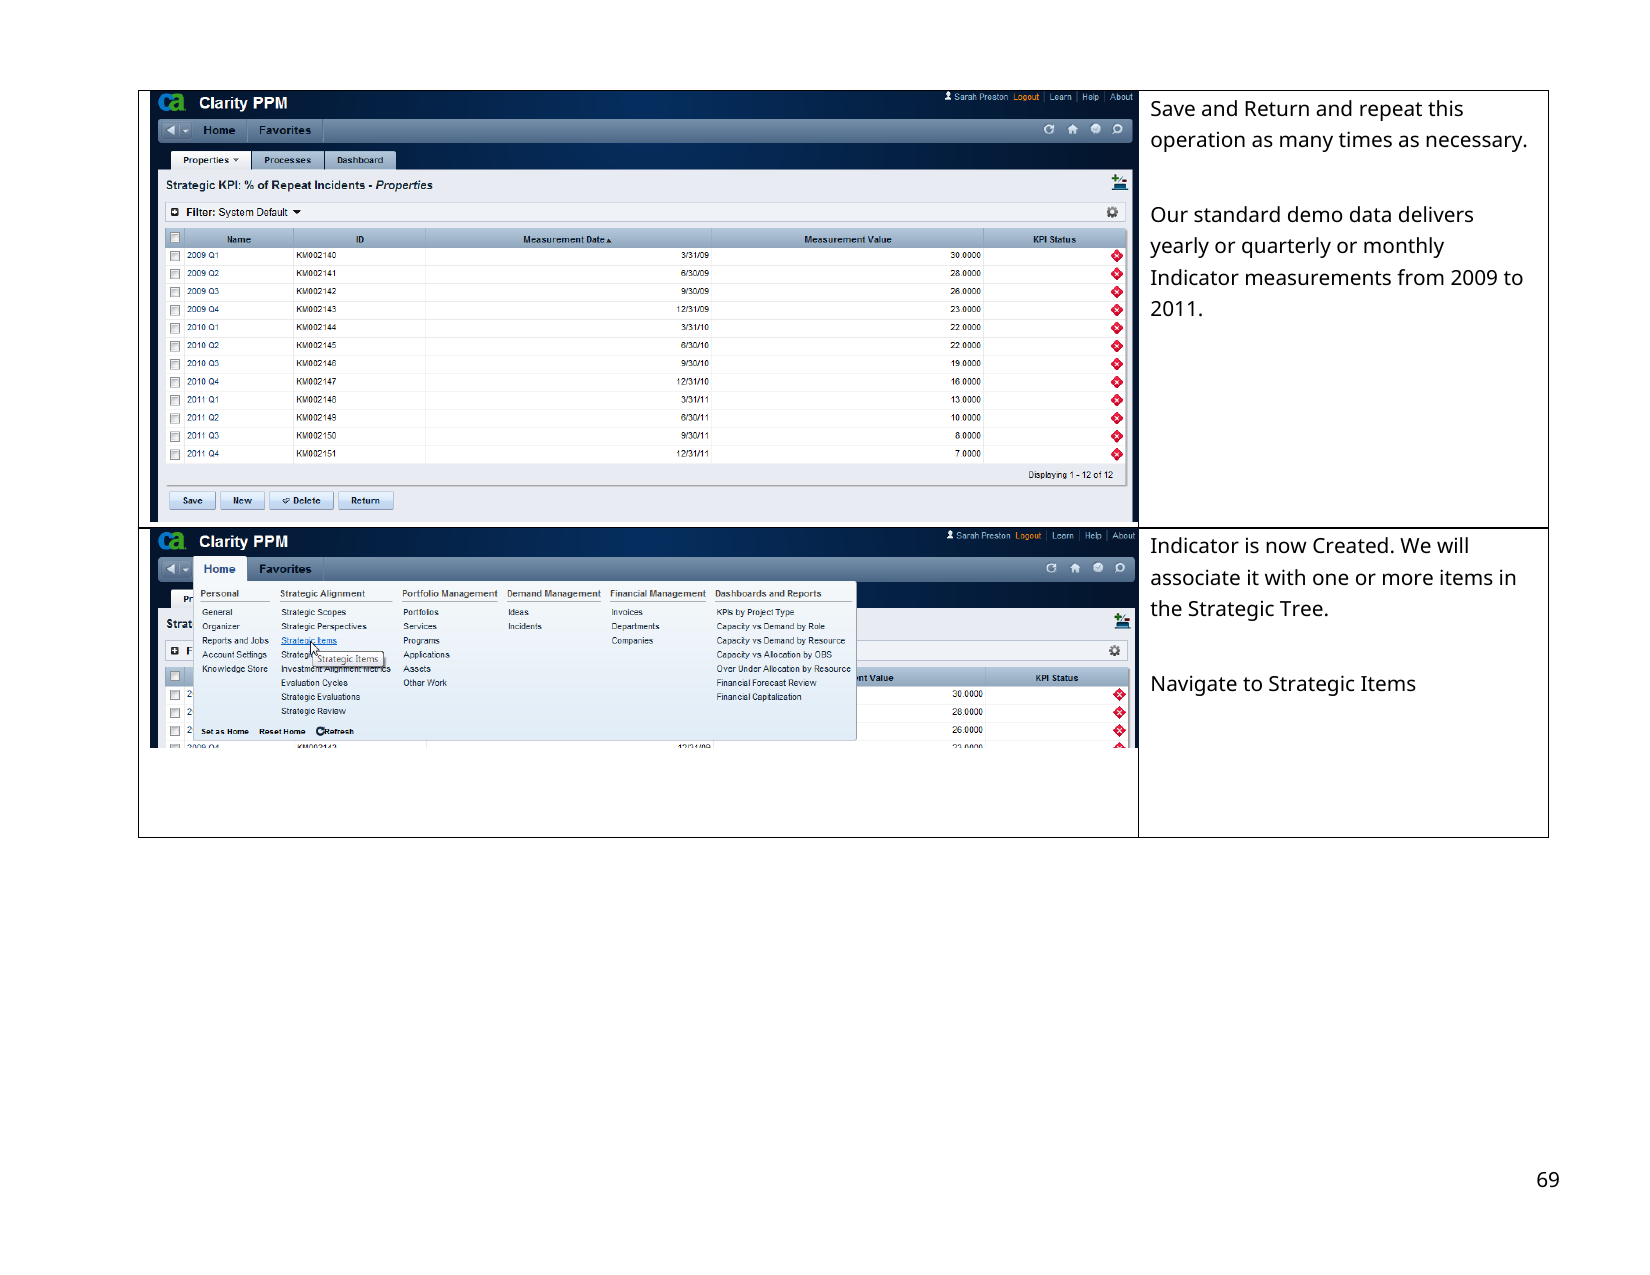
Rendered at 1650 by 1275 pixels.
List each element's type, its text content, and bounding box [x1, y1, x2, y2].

table_cell [139, 529, 1138, 837]
picture [150, 91, 1139, 522]
picture [150, 528, 1139, 748]
table_cell Save and Return and repeat this operation as many times as necessary. Our standard demo data delivers yearly or quarterly or monthly Indicator measurements from 2009 to 2011. [1139, 91, 1548, 527]
table_cell [139, 91, 1138, 527]
table_cell Indicator is now Created. We will associate it with one or more items in the Strategic Tree. Navigate to Strategic Items [1139, 529, 1548, 837]
